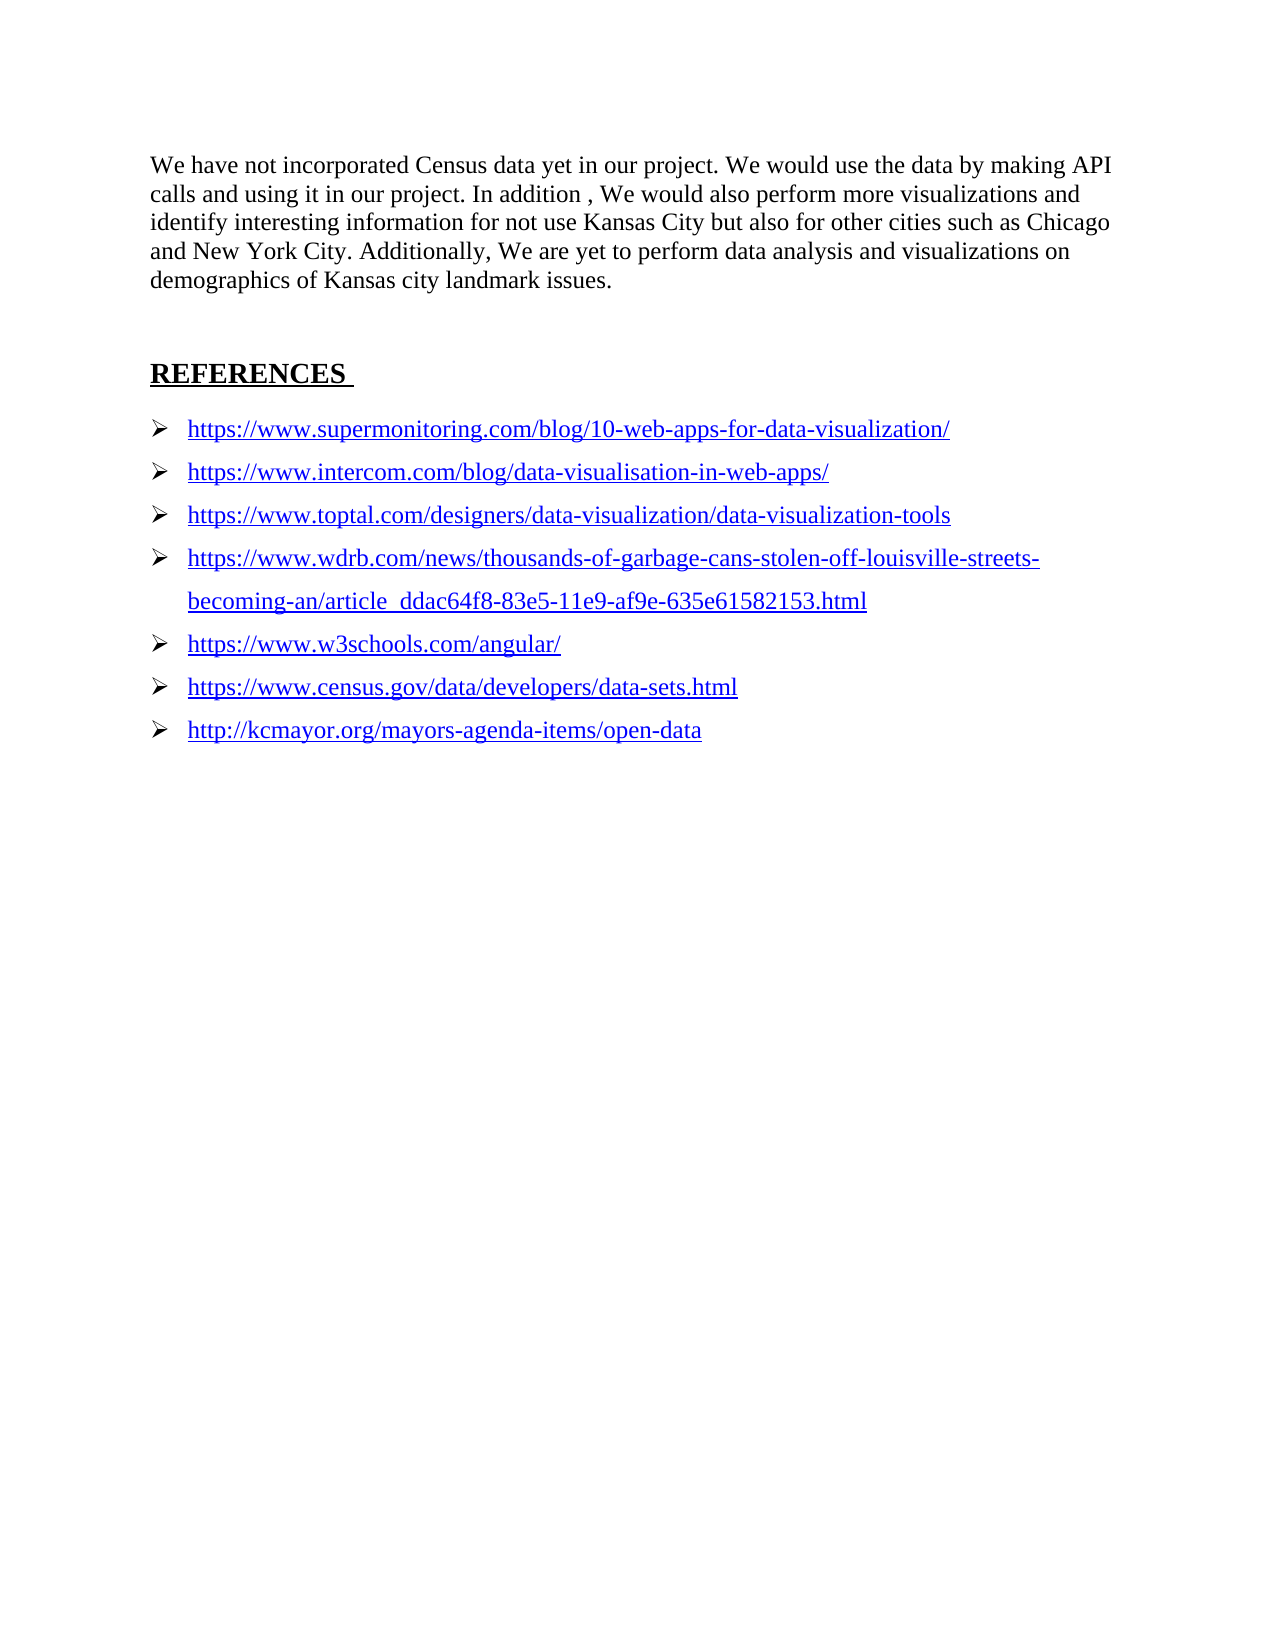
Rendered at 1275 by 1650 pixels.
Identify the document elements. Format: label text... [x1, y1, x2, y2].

list http://kcmayor.org/mayors-agenda-items/open-data [150, 716, 1125, 744]
list https://www.intercom.com/blog/data-visualisation-in-web-apps/ [150, 457, 1125, 486]
text We have not incorporated Census data yet in our project. We would use the data by making API calls and using it in our project. In addition , We would also perform more visualizations and identify interesting information for not use Kansas City but also for other cities such as Chicago and New York City. Additionally, We are yet to perform data analysis and visualizations on demographics of Kansas city landmark issues. [150, 150, 1125, 294]
list https://www.supermonitoring.com/blog/10-web-apps-for-data-visualization/ [150, 414, 1125, 442]
list https://www.w3schools.com/angular/ [150, 629, 1125, 658]
list https://www.census.gov/data/developers/data-sets.html [150, 672, 1125, 701]
list https://www.wdrb.com/news/thousands-of-garbage-cans-stolen-off-louisville-streets-becoming-an/article_ddac64f8-83e5-11e9-af9e-635e61582153.html [150, 543, 1125, 615]
list https://www.toptal.com/designers/data-visualization/data-visualization-tools [150, 500, 1125, 529]
text REFERENCES [150, 356, 1125, 389]
